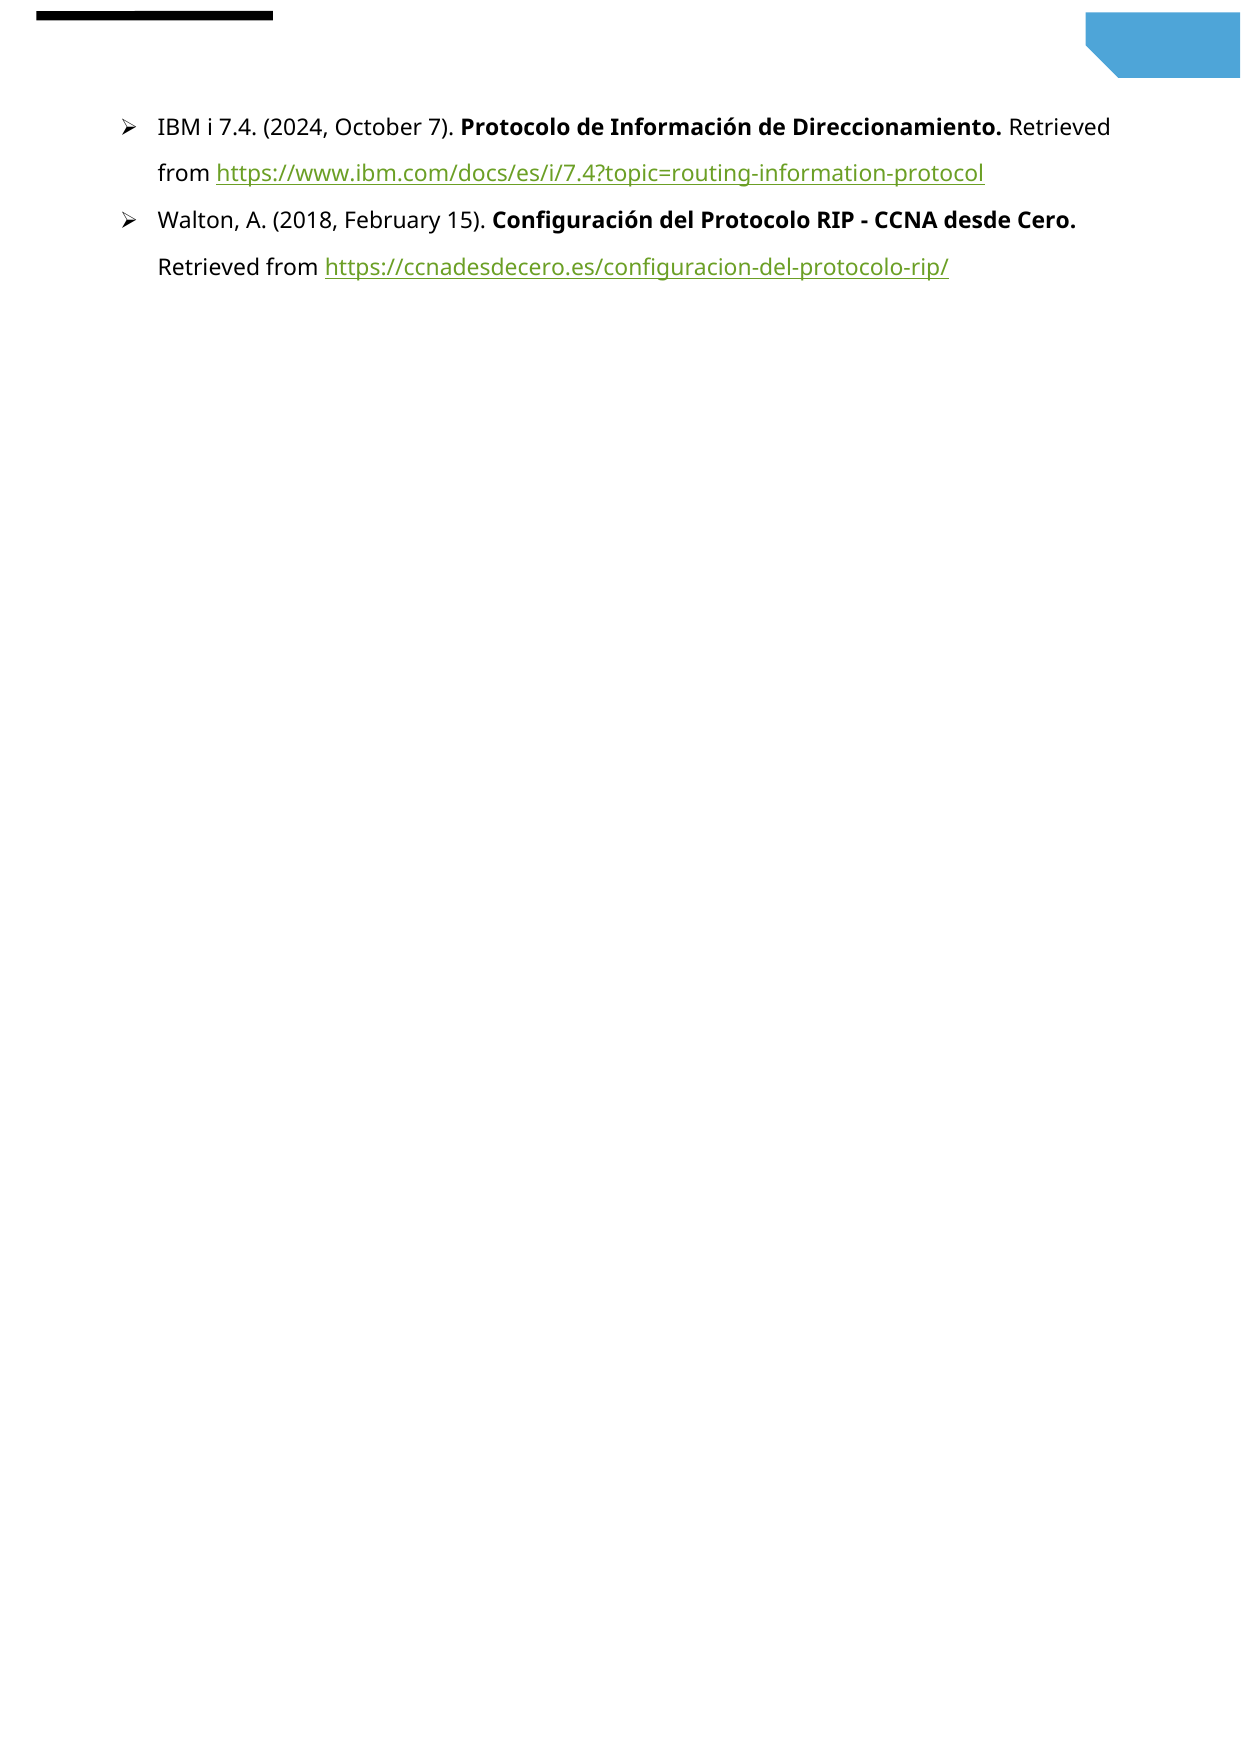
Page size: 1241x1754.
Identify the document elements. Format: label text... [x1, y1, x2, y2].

list Walton, A. (2018, February 15). Configuración del Protocolo RIP - CCNA desde Cero. Retrieved from https://ccnadesdecero.es/configuracion-del-protocolo-rip/ [120, 204, 1120, 282]
list IBM i 7.4. (2024, October 7). Protocolo de Información de Direccionamiento. Retrieved from https://www.ibm.com/docs/es/i/7.4?topic=routing-information-protocol [120, 110, 1120, 188]
